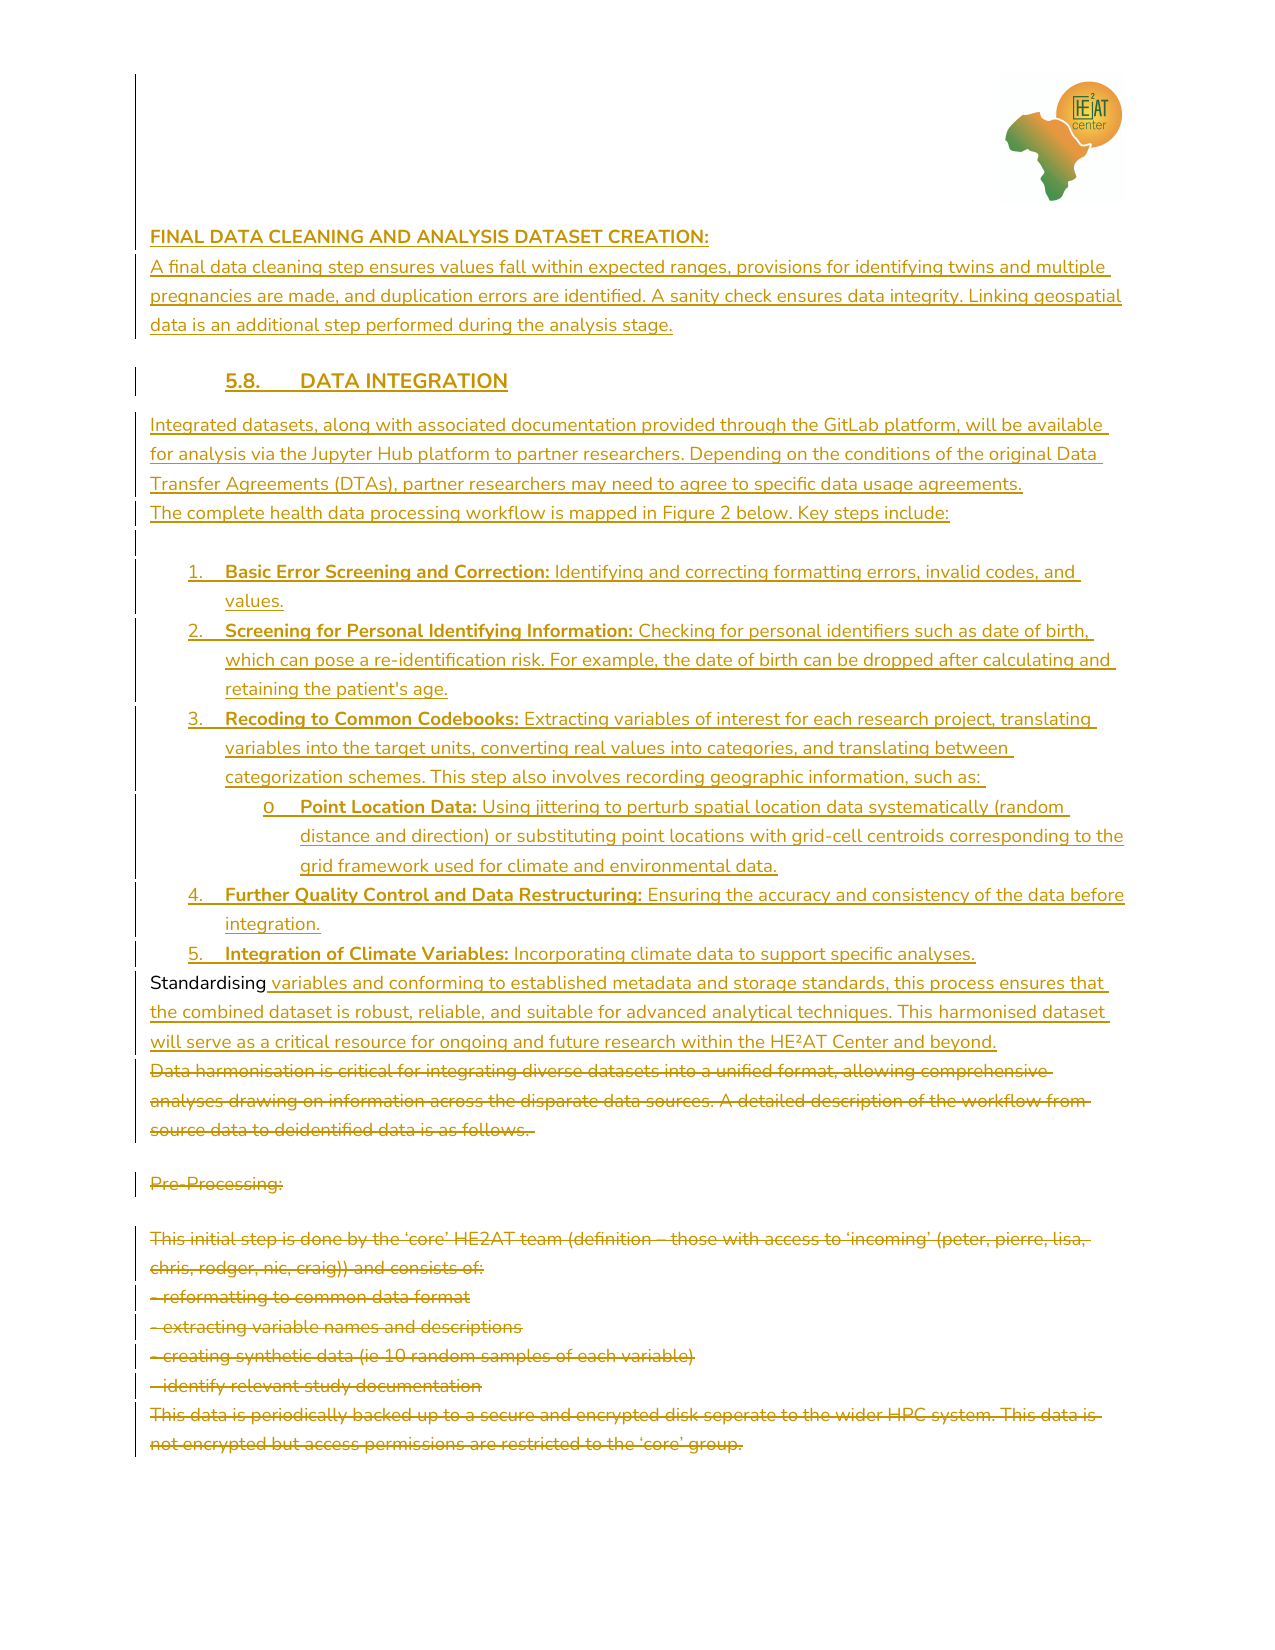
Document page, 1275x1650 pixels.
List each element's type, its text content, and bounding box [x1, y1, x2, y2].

picture [1000, 73, 1125, 204]
text Standardising [150, 971, 1125, 1055]
